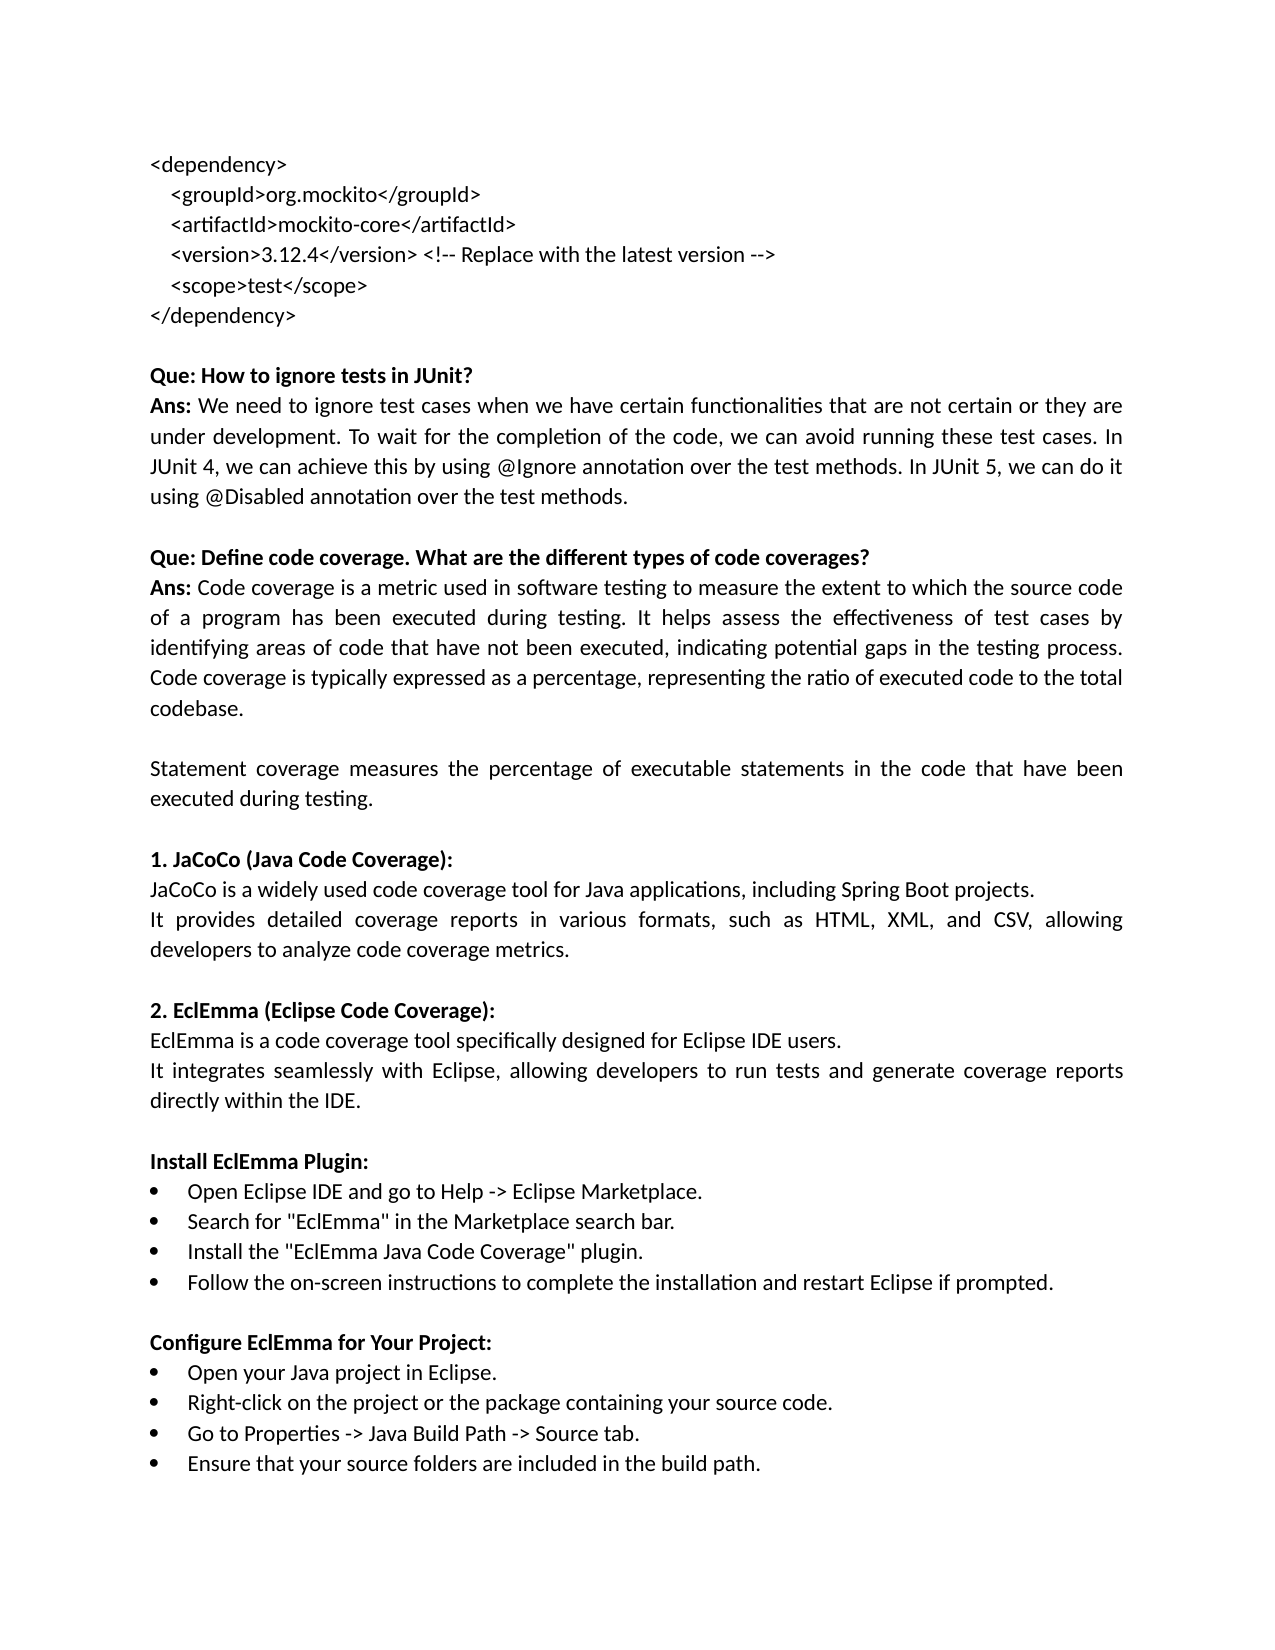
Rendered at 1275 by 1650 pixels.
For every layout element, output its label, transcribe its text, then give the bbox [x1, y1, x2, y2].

list Open Eclipse IDE and go to Help -> Eclipse Marketplace. [150, 1177, 1125, 1205]
list Statement coverage measures the percentage of executable statements in the code that have been executed during testing. [150, 754, 1125, 812]
list Install EclEmma Plugin: [150, 1147, 1125, 1175]
list JaCoCo is a widely used code coverage tool for Java applications, including Spring Boot projects. [150, 875, 1125, 903]
list Search for "EclEmma" in the Marketplace search bar. [150, 1207, 1125, 1235]
list <version>3.12.4</version> <!-- Replace with the latest version --> [150, 241, 1125, 269]
list 2. EclEmma (Eclipse Code Coverage): [150, 996, 1125, 1024]
list EclEmma is a code coverage tool specifically designed for Eclipse IDE users. [150, 1026, 1125, 1054]
list Ans: Code coverage is a metric used in software testing to measure the extent to which the source code of a program has been executed during testing. It helps assess the effectiveness of test cases by identifying areas of code that have not been executed, indicating potential gaps in the testing process. Code coverage is typically expressed as a percentage, representing the ratio of executed code to the total codebase. [150, 573, 1125, 722]
list Ensure that your source folders are included in the build path. [150, 1449, 1125, 1477]
list Ans: We need to ignore test cases when we have certain functionalities that are not certain or they are under development. To wait for the completion of the code, we can avoid running these test cases. In JUnit 4, we can achieve this by using @Ignore annotation over the test methods. In JUnit 5, we can do it using @Disabled annotation over the test methods. [150, 392, 1125, 510]
list It provides detailed coverage reports in various formats, such as HTML, XML, and CSV, allowing developers to analyze code coverage metrics. [150, 905, 1125, 963]
list Que: Define code coverage. What are the different types of code coverages? [150, 543, 1125, 571]
list Right-click on the project or the package containing your source code. [150, 1388, 1125, 1417]
list Que: How to ignore tests in JUnit? [150, 361, 1125, 389]
list <dependency> [150, 150, 1125, 178]
list <scope>test</scope> [150, 271, 1125, 299]
list <groupId>org.mockito</groupId> [150, 180, 1125, 208]
list 1. JaCoCo (Java Code Coverage): [150, 845, 1125, 873]
list </dependency> [150, 301, 1125, 329]
list Follow the on-screen instructions to complete the installation and restart Eclipse if prompted. [150, 1268, 1125, 1296]
list Go to Properties -> Java Build Path -> Source tab. [150, 1419, 1125, 1447]
list Install the "EclEmma Java Code Coverage" plugin. [150, 1237, 1125, 1266]
list Open your Java project in Eclipse. [150, 1358, 1125, 1386]
list It integrates seamlessly with Eclipse, allowing developers to run tests and generate coverage reports directly within the IDE. [150, 1056, 1125, 1114]
list <artifactId>mockito-core</artifactId> [150, 210, 1125, 238]
list Configure EclEmma for Your Project: [150, 1328, 1125, 1356]
